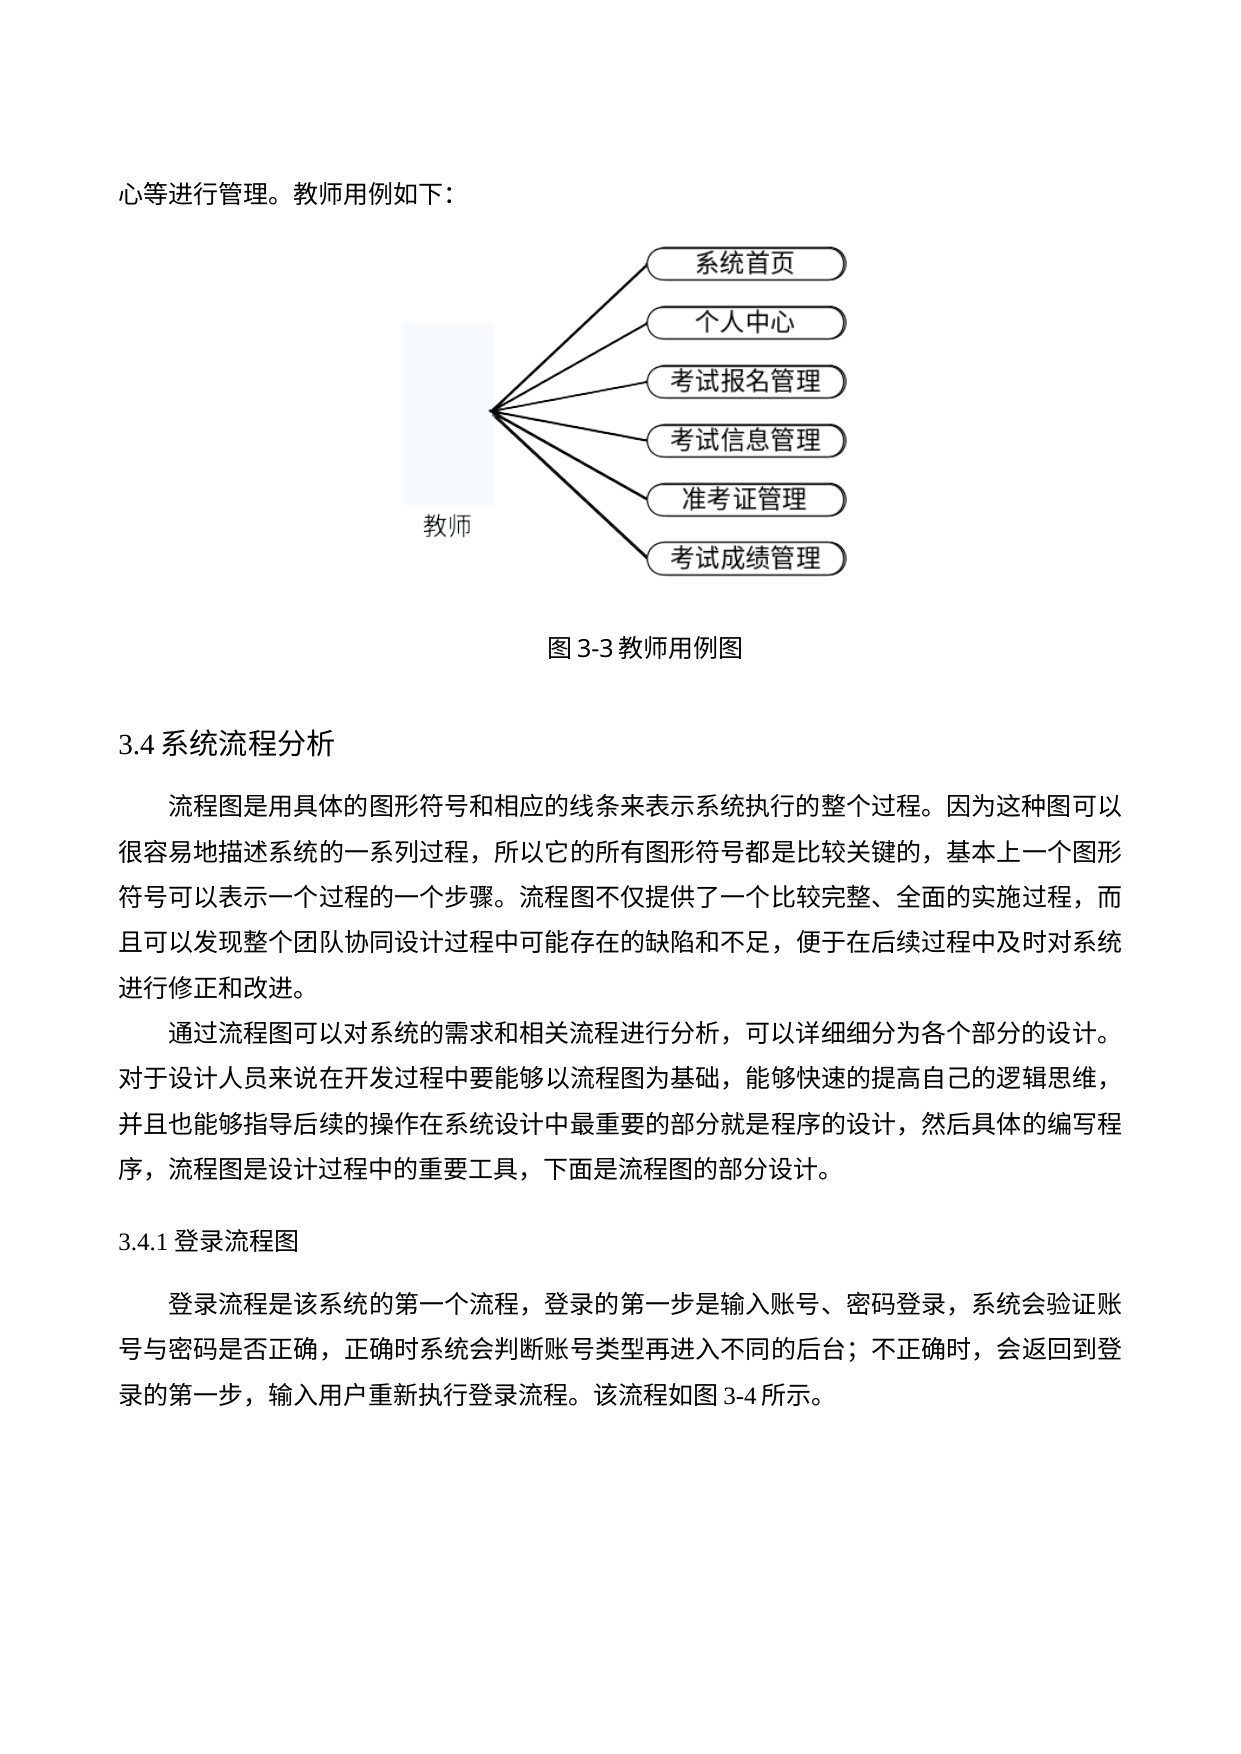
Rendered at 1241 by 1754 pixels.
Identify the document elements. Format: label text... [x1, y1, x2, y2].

subtitle 3.4系统流程分析 [118, 709, 1122, 774]
text 通过流程图可以对系统的需求和相关流程进行分析，可以详细细分为各个部分的设计。对于设计人员来说在开发过程中要能够以流程图为基础，能够快速的提高自己的逻辑思维，并且也能够指导后续的操作在系统设计中最重要的部分就是程序的设计，然后具体的编写程序，流程图是设计过程中的重要工具，下面是流程图的部分设计。 [118, 1013, 1122, 1186]
text 图3-3教师用例图 [118, 614, 1122, 679]
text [118, 161, 1122, 226]
text 流程图是用具体的图形符号和相应的线条来表示系统执行的整个过程。因为这种图可以很容易地描述系统的一系列过程，所以它的所有图形符号都是比较关键的，基本上一个图形符号可以表示一个过程的一个步骤。流程图不仅提供了一个比较完整、全面的实施过程，而且可以发现整个团队协同设计过程中可能存在的缺陷和不足，便于在后续过程中及时对系统进行修正和改进。 [118, 787, 1122, 1004]
text 登录流程是该系统的第一个流程，登录的第一步是输入账号、密码登录，系统会验证账号与密码是否正确，正确时系统会判断账号类型再进入不同的后台；不正确时，会返回到登录的第一步，输入用户重新执行登录流程。该流程如图3-4所示。 [118, 1285, 1122, 1412]
subtitle 3.4.1 登录流程图 [118, 1207, 1122, 1272]
